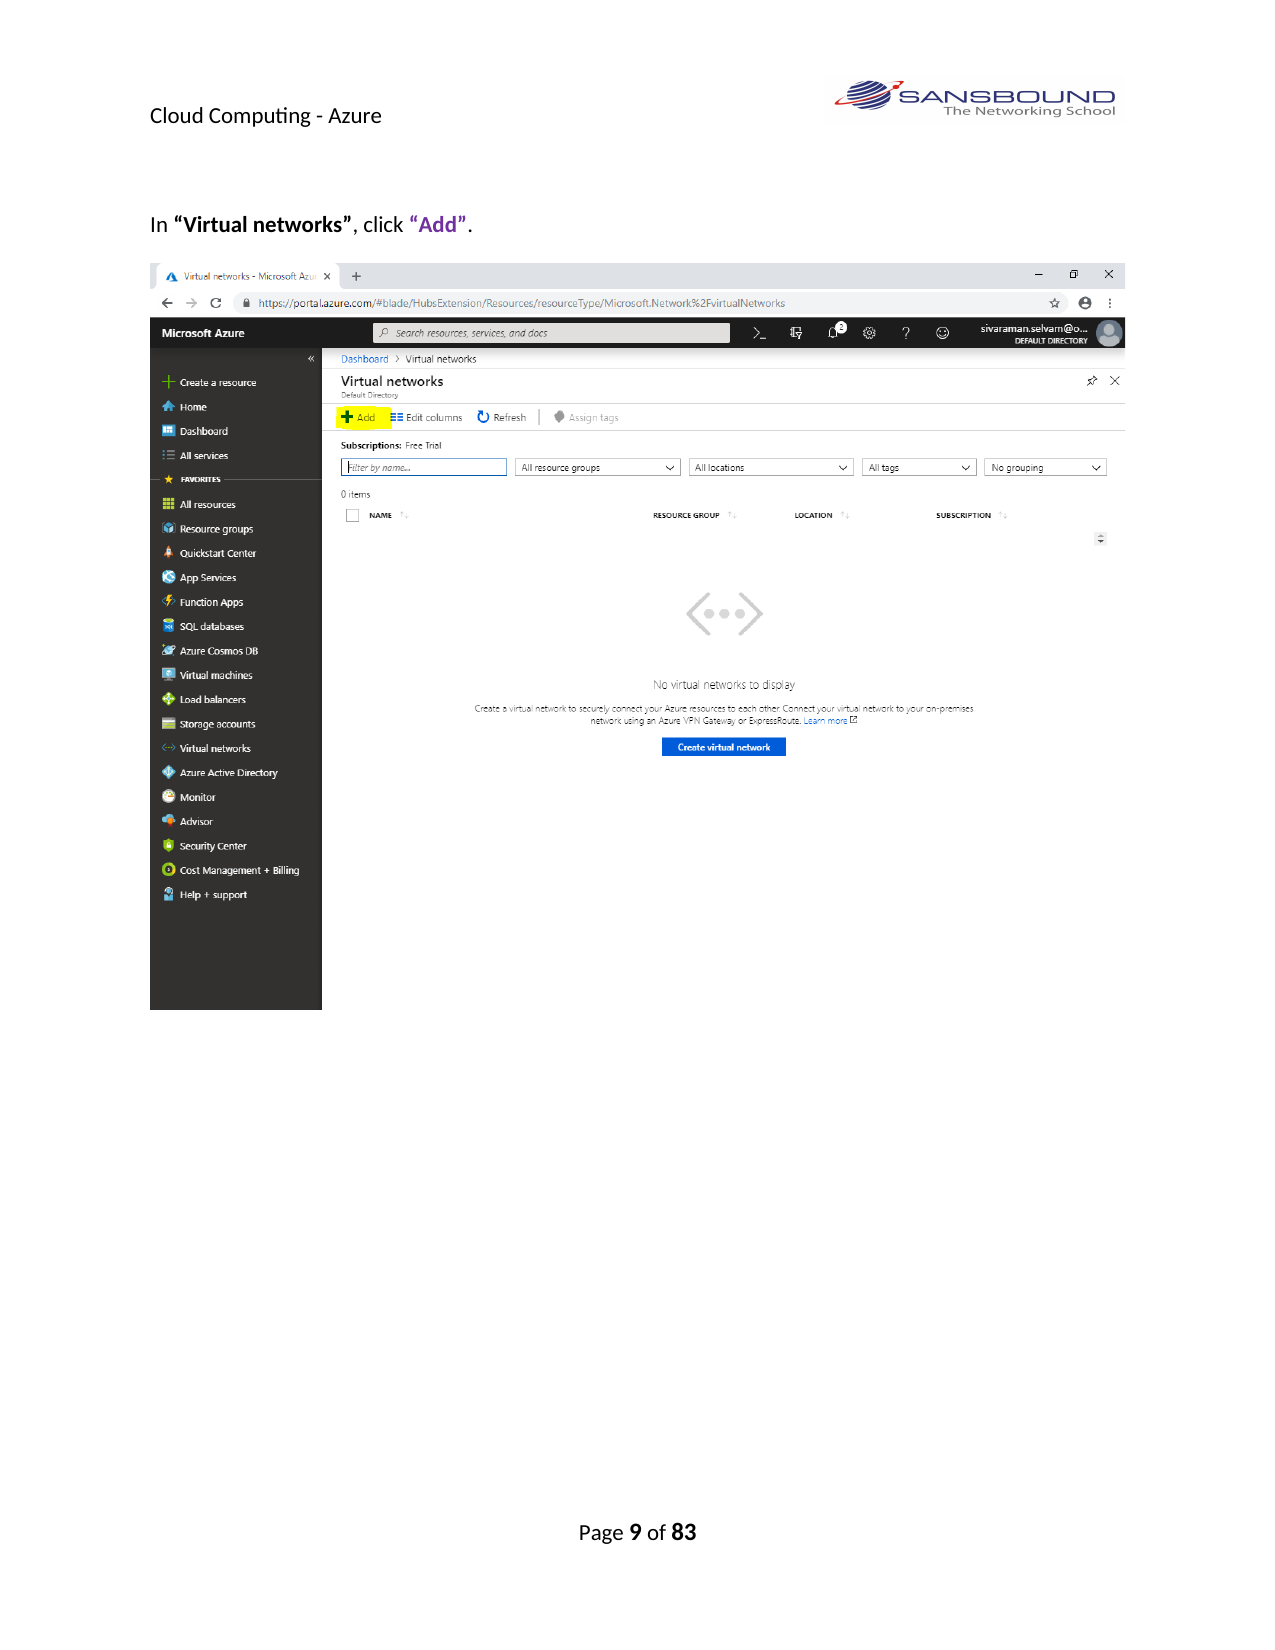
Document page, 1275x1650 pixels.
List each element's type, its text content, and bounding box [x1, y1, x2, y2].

text In “Virtual networks”, click “Add”. [150, 210, 1125, 238]
picture [150, 263, 1125, 1010]
picture [823, 75, 1125, 124]
